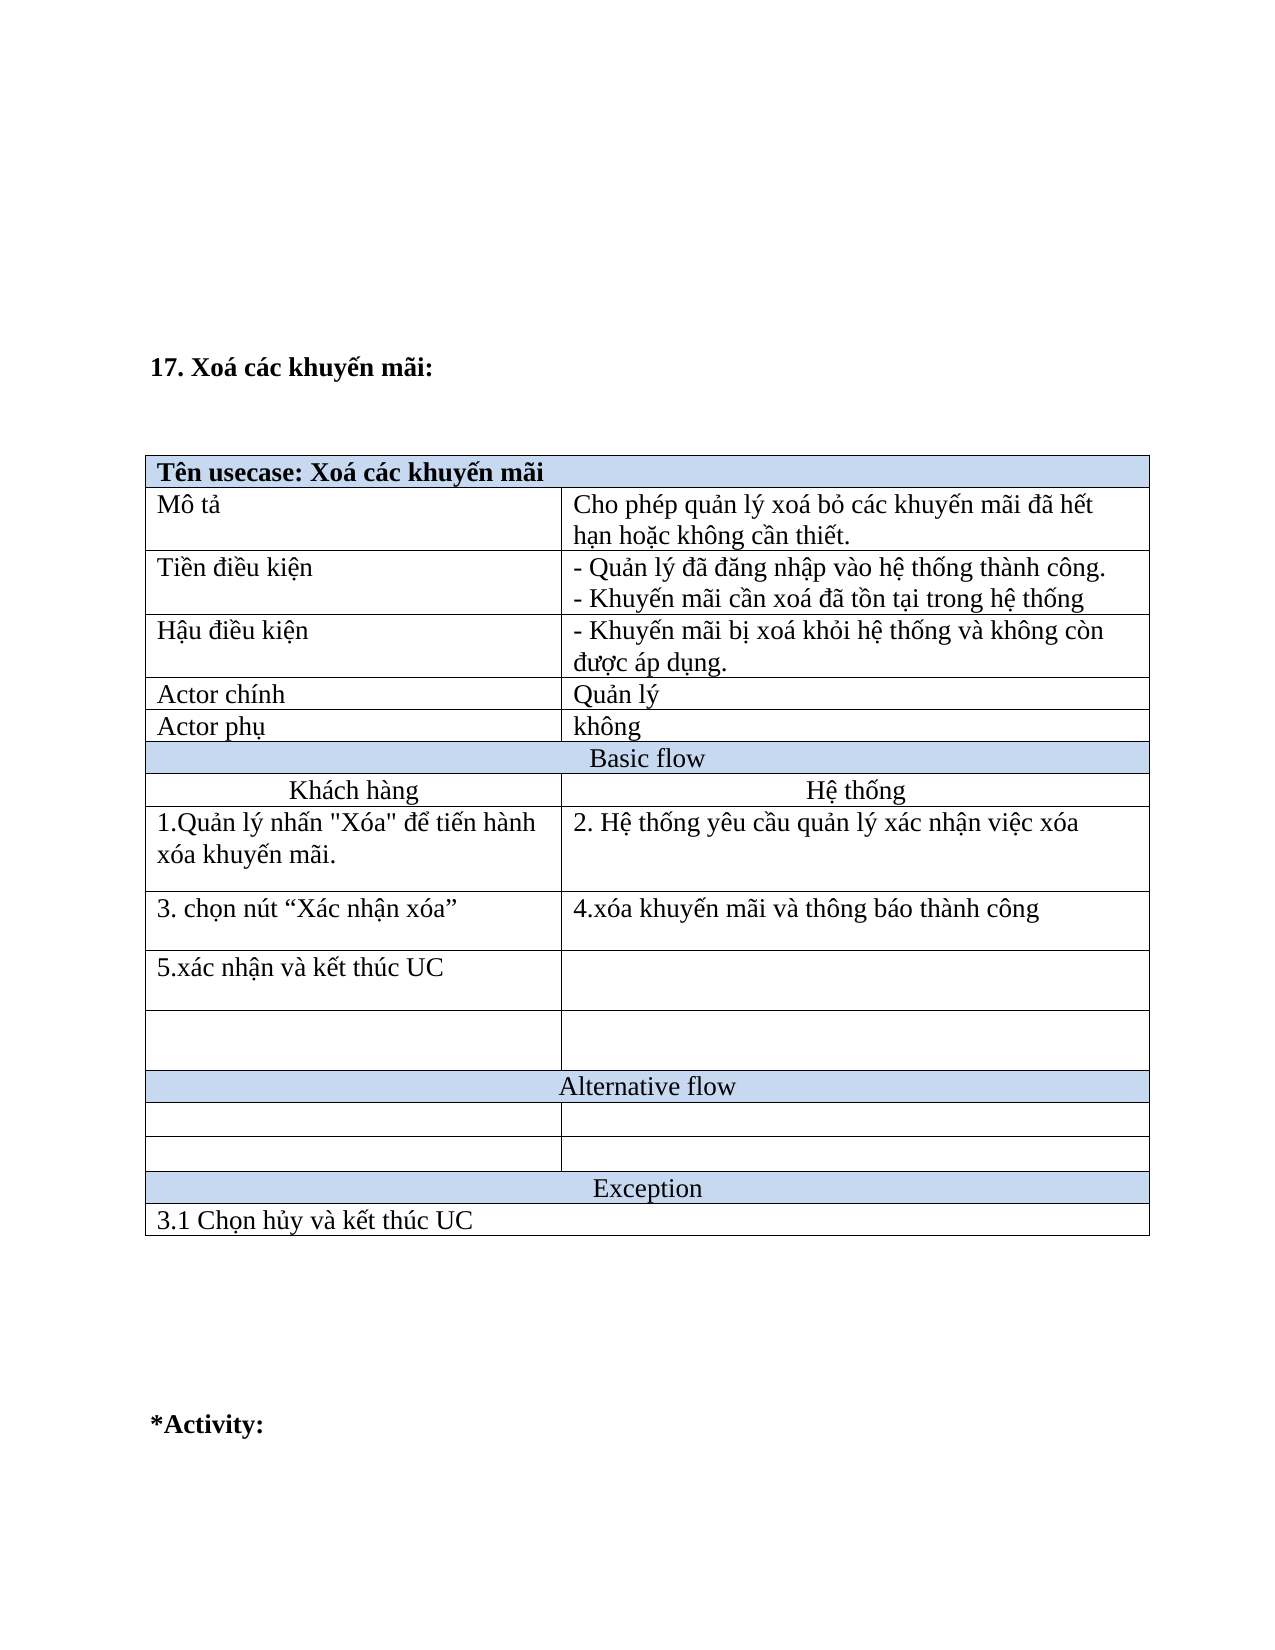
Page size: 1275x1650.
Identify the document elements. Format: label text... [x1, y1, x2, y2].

table_cell 2. Hệ thống yêu cầu quản lý xác nhận việc xóa [562, 807, 1149, 891]
table_cell Quản lý [562, 678, 1149, 709]
table_cell - Quản lý đã đăng nhập vào hệ thống thành công. - Khuyến mãi cần xoá đã tồn tại trong hệ thống [562, 551, 1149, 613]
table_cell Actor phụ [146, 710, 561, 741]
table_cell Basic flow [146, 742, 1149, 773]
table_cell 4.xóa khuyến mãi và thông báo thành công [562, 892, 1149, 950]
table_cell Hệ thống [562, 774, 1149, 806]
table_cell [146, 1103, 561, 1136]
table_cell [562, 1011, 1149, 1069]
table_cell [562, 1137, 1149, 1171]
table_cell không [562, 710, 1149, 741]
table_cell Khách hàng [146, 774, 561, 806]
table_cell Hậu điều kiện [146, 615, 561, 677]
table_cell Actor chính [146, 678, 561, 709]
table_cell Cho phép quản lý xoá bỏ các khuyến mãi đã hết hạn hoặc không cần thiết. [562, 488, 1149, 550]
table_cell [146, 1137, 561, 1171]
table_header Tên usecase: Xoá các khuyến mãi [146, 456, 1149, 487]
table_cell 3.1 Chọn hủy và kết thúc UC [146, 1204, 1149, 1235]
table_cell [562, 1103, 1149, 1136]
text *Activity: [150, 1408, 1125, 1439]
text 17. Xoá các khuyến mãi: [150, 351, 1125, 382]
table_cell 1.Quản lý nhấn "Xóa" để tiến hành xóa khuyến mãi. [146, 807, 561, 891]
table_cell Tiền điều kiện [146, 551, 561, 613]
table_cell Mô tả [146, 488, 561, 550]
table_cell - Khuyến mãi bị xoá khỏi hệ thống và không còn được áp dụng. [562, 615, 1149, 677]
table_cell [146, 1011, 561, 1069]
table_cell Exception [146, 1172, 1149, 1203]
table_cell 3. chọn nút “Xác nhận xóa” [146, 892, 561, 950]
table_cell 5.xác nhận và kết thúc UC [146, 951, 561, 1010]
table_cell [562, 951, 1149, 1010]
table_cell Alternative flow [146, 1071, 1149, 1102]
